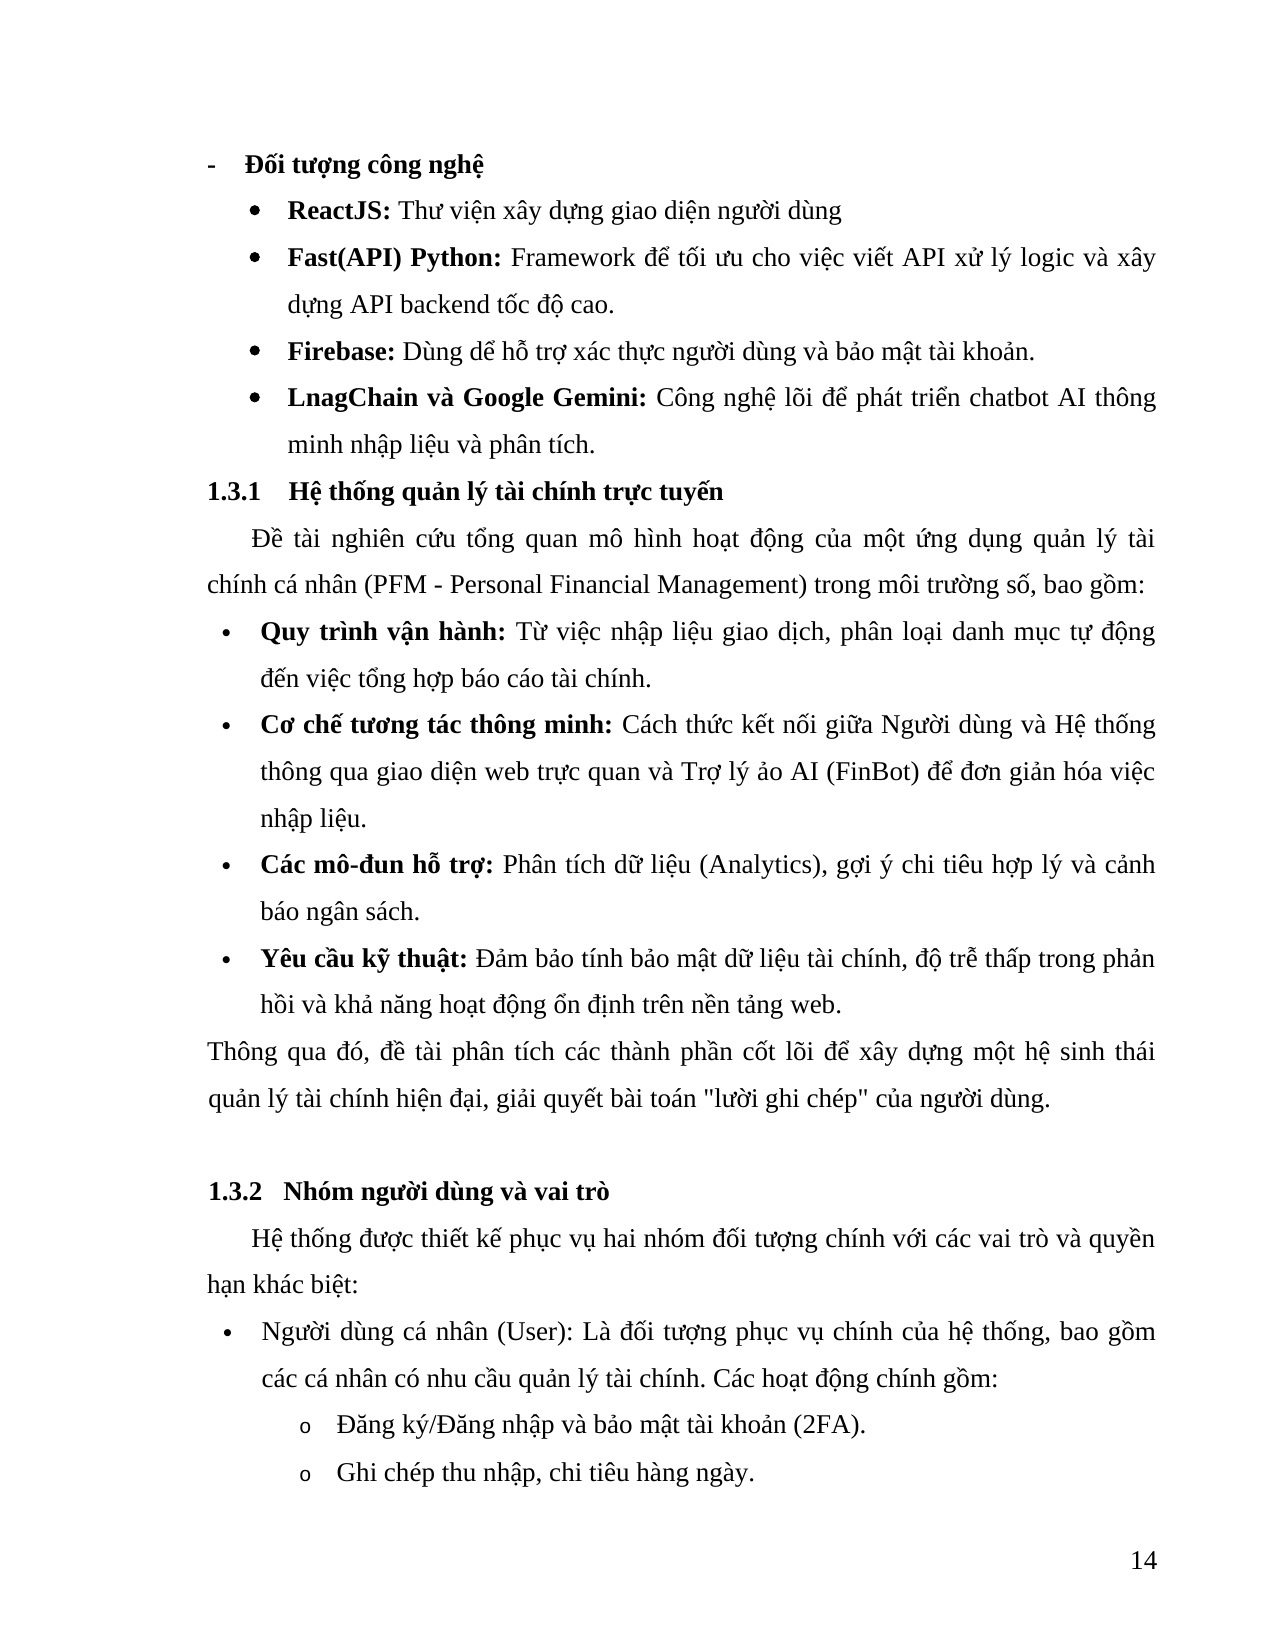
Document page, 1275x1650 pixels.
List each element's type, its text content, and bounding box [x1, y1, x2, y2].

list Yêu cầu kỹ thuật: Đảm bảo tính bảo mật dữ liệu tài chính, độ trễ thấp trong phản hồi và khả năng hoạt động ổn định trên nền tảng web. [223, 942, 1157, 1019]
list Đề tài nghiên cứu tổng quan mô hình hoạt động của một ứng dụng quản lý tài chính cá nhân (PFM - Personal Financial Management) trong môi trường số, bao gồm: [207, 522, 1157, 599]
list Fast(API) Python: Framework để tối ưu cho việc viết API xử lý logic và xây dựng API backend tốc độ cao. [250, 241, 1157, 319]
list Người dùng cá nhân (User): Là đối tượng phục vụ chính của hệ thống, bao gồm các cá nhân có nhu cầu quản lý tài chính. Các hoạt động chính gồm: [224, 1315, 1157, 1393]
list Đối tượng công nghệ [207, 148, 1157, 179]
list Cơ chế tương tác thông minh: Cách thức kết nối giữa Người dùng và Hệ thống thông qua giao diện web trực quan và Trợ lý ảo AI (FinBot) để đơn giản hóa việc nhập liệu. [223, 708, 1157, 833]
list Firebase: Dùng dể hỗ trợ xác thực người dùng và bảo mật tài khoản. [250, 335, 1157, 366]
list Nhóm người dùng và vai trò [208, 1175, 1157, 1206]
list Hệ thống quản lý tài chính trực tuyến [207, 475, 1157, 506]
list Các mô-đun hỗ trợ: Phân tích dữ liệu (Analytics), gợi ý chi tiêu hợp lý và cảnh báo ngân sách. [223, 848, 1157, 926]
list Đăng ký/Đăng nhập và bảo mật tài khoản (2FA). [299, 1408, 1157, 1440]
list Quy trình vận hành: Từ việc nhập liệu giao dịch, phân loại danh mục tự động đến việc tổng hợp báo cáo tài chính. [223, 615, 1157, 693]
list Ghi chép thu nhập, chi tiêu hàng ngày. [299, 1456, 1157, 1487]
list Hệ thống được thiết kế phục vụ hai nhóm đối tượng chính với các vai trò và quyền hạn khác biệt: [207, 1222, 1157, 1299]
list LnagChain và Google Gemini: Công nghệ lõi để phát triển chatbot AI thông minh nhập liệu và phân tích. [250, 382, 1157, 459]
list ReactJS: Thư viện xây dựng giao diện người dùng [250, 194, 1157, 226]
list Thông qua đó, đề tài phân tích các thành phần cốt lõi để xây dựng một hệ sinh thái quản lý tài chính hiện đại, giải quyết bài toán "lười ghi chép" của người dùng. [207, 1035, 1157, 1113]
